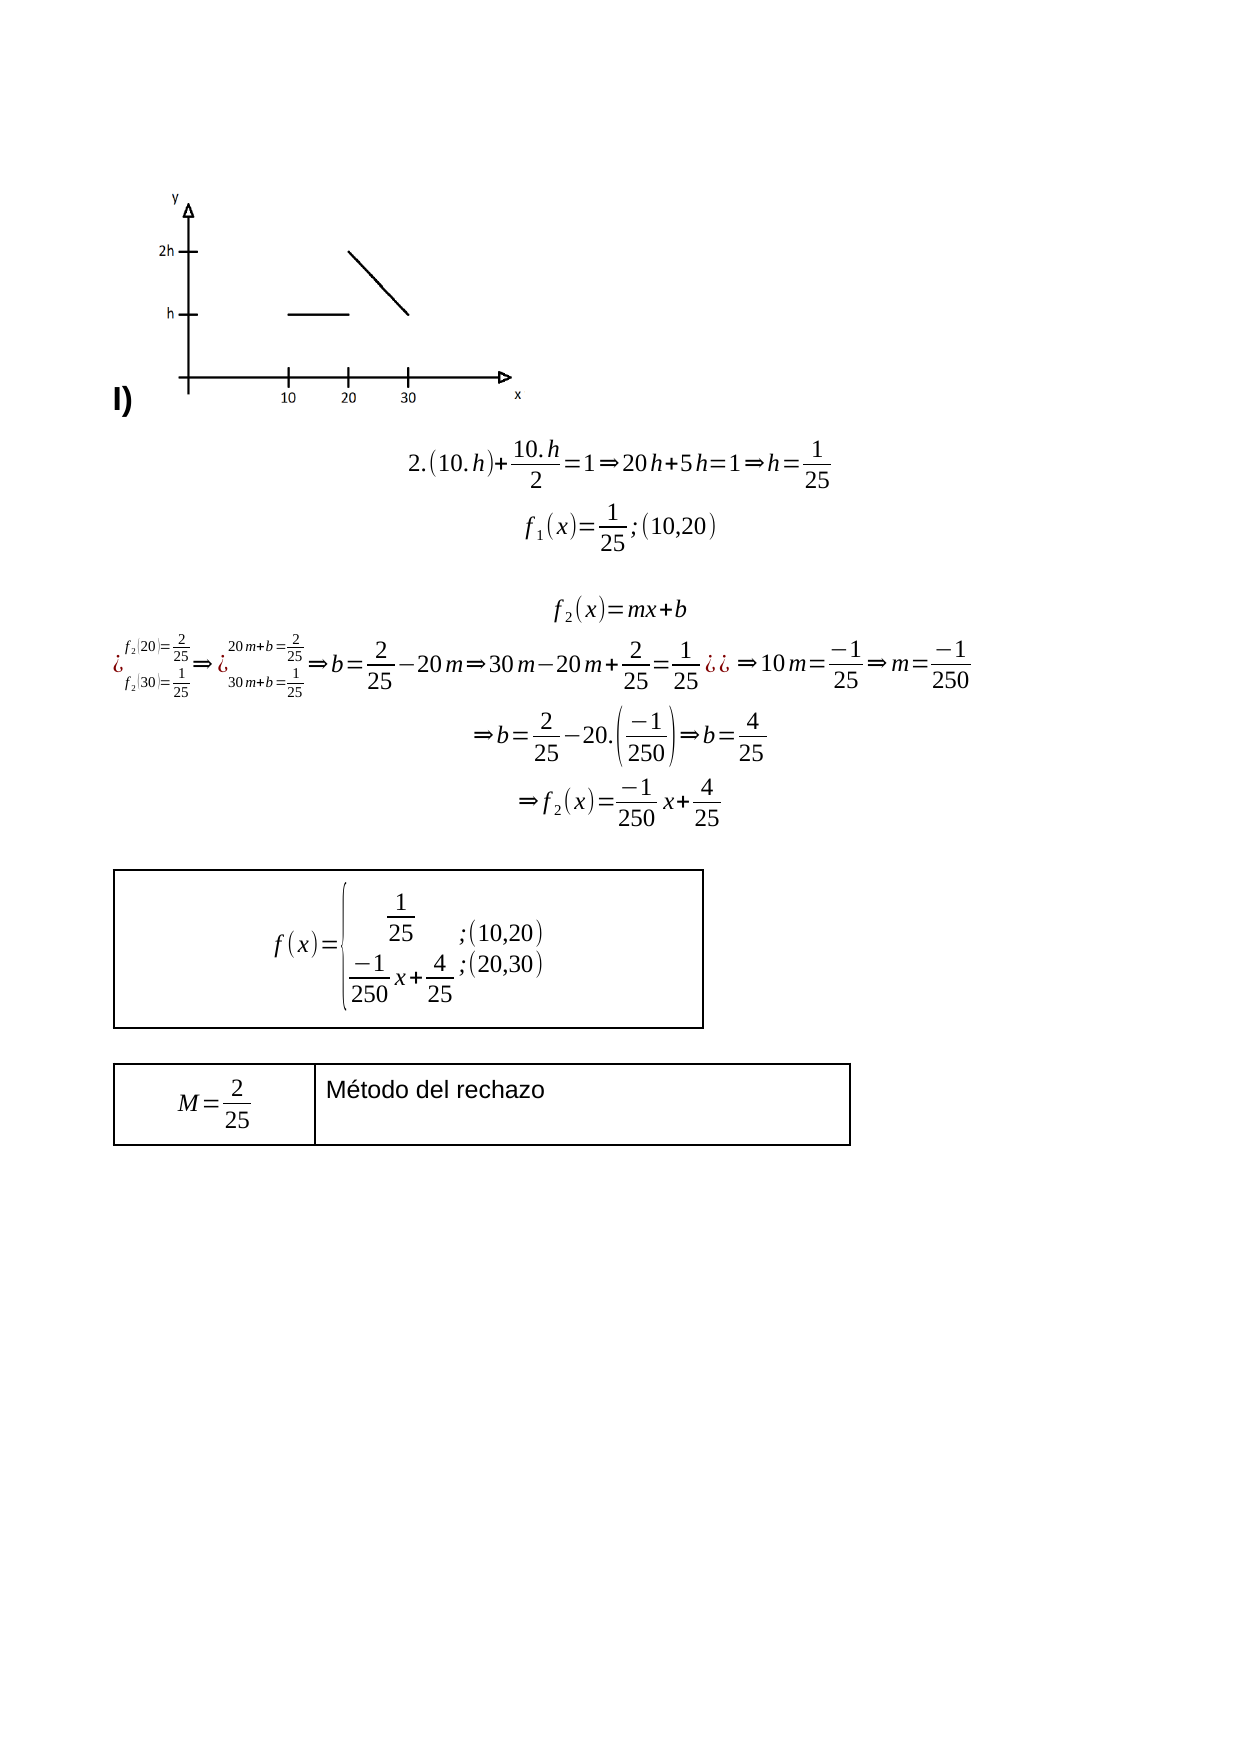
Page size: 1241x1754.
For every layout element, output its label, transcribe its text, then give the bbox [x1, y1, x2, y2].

table_header [115, 871, 702, 1027]
table_header [115, 1065, 314, 1144]
table_header Método del rechazo [316, 1065, 849, 1144]
picture [151, 187, 531, 411]
